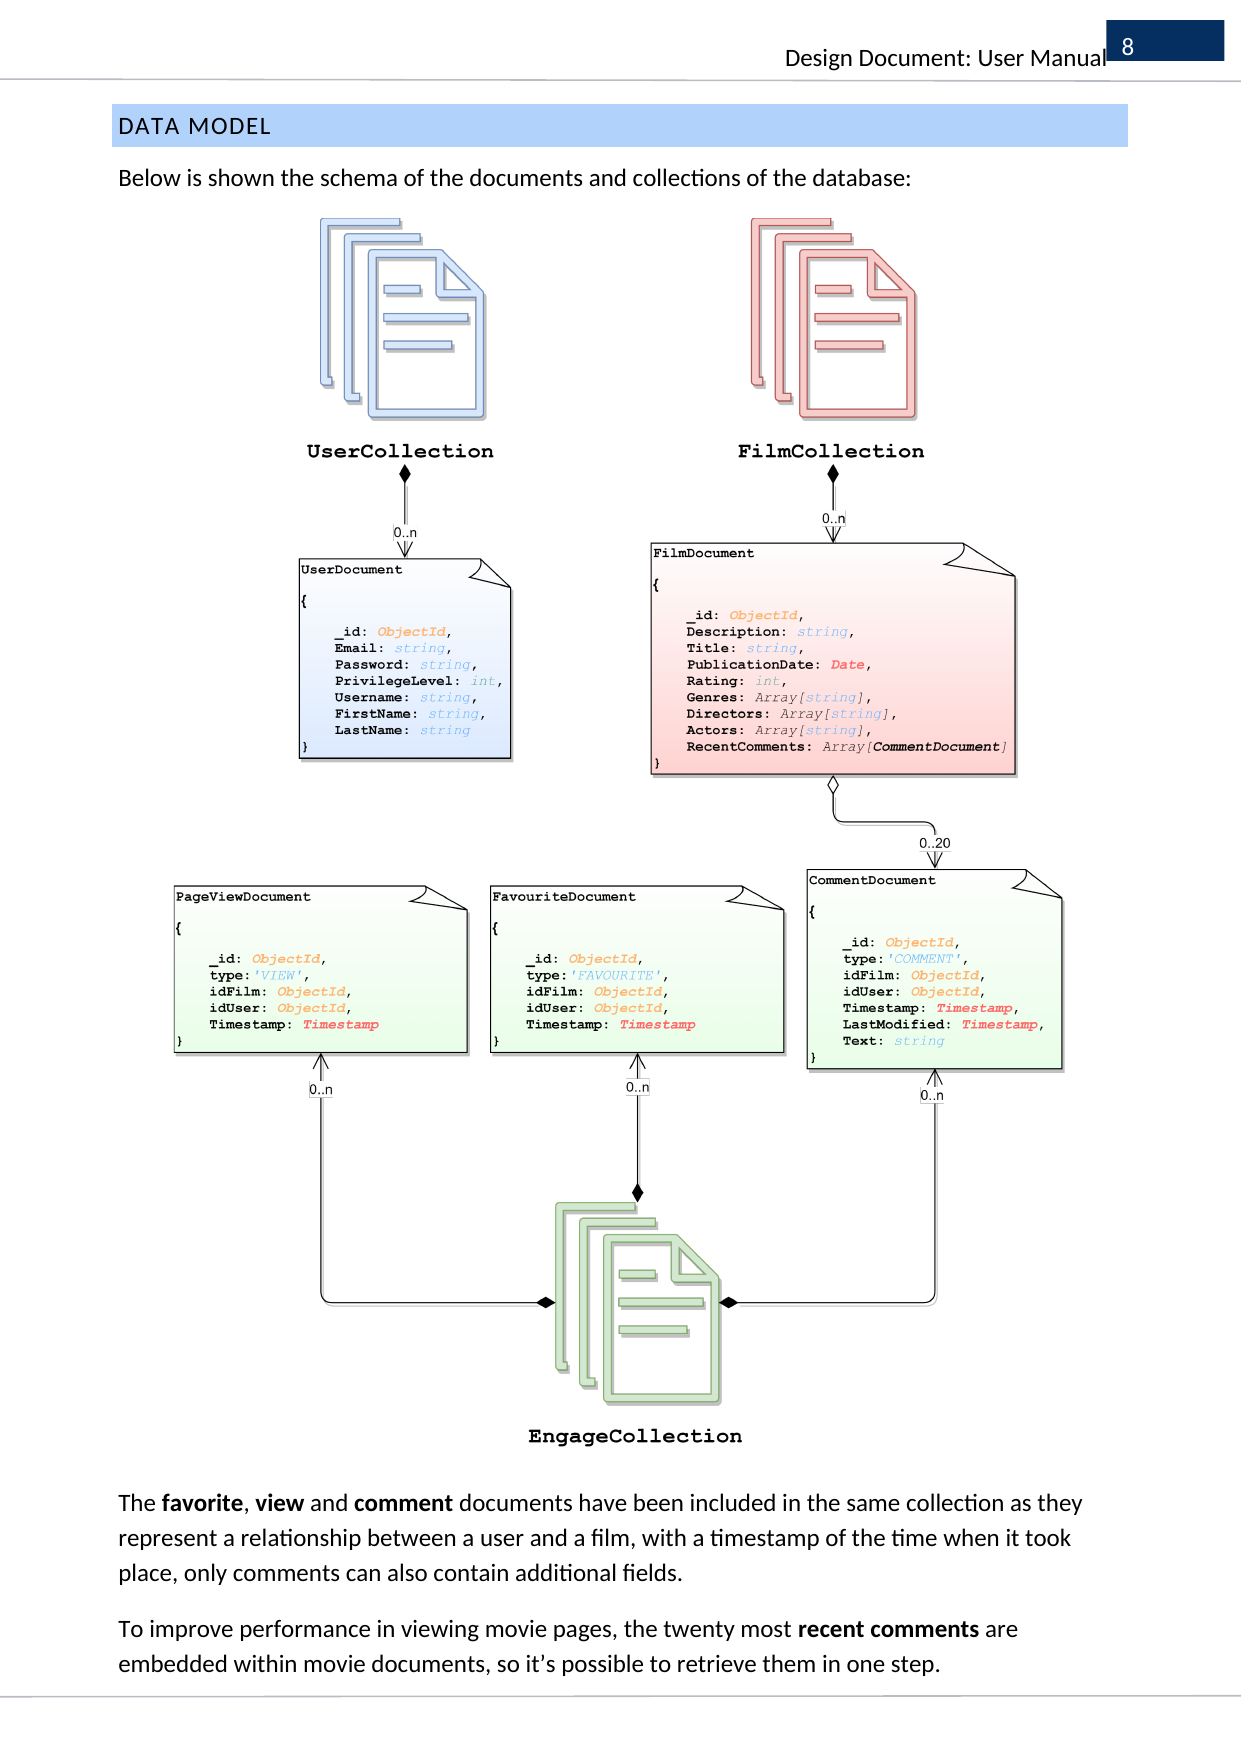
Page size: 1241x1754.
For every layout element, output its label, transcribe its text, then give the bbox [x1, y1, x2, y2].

picture [173, 218, 1067, 1462]
text To improve performance in viewing movie pages, the twenty most recent comments are embedded within movie documents, so it’s possible to retrieve them in one step. [118, 1613, 1122, 1678]
text The favorite, view and comment documents have been included in the same collection as they represent a relationship between a user and a film, with a timestamp of the time when it took place, only comments can also contain additional fields. [118, 1487, 1122, 1587]
text Below is shown the schema of the documents and collections of the database: [118, 162, 1122, 193]
subtitle Data Model [118, 111, 1122, 141]
